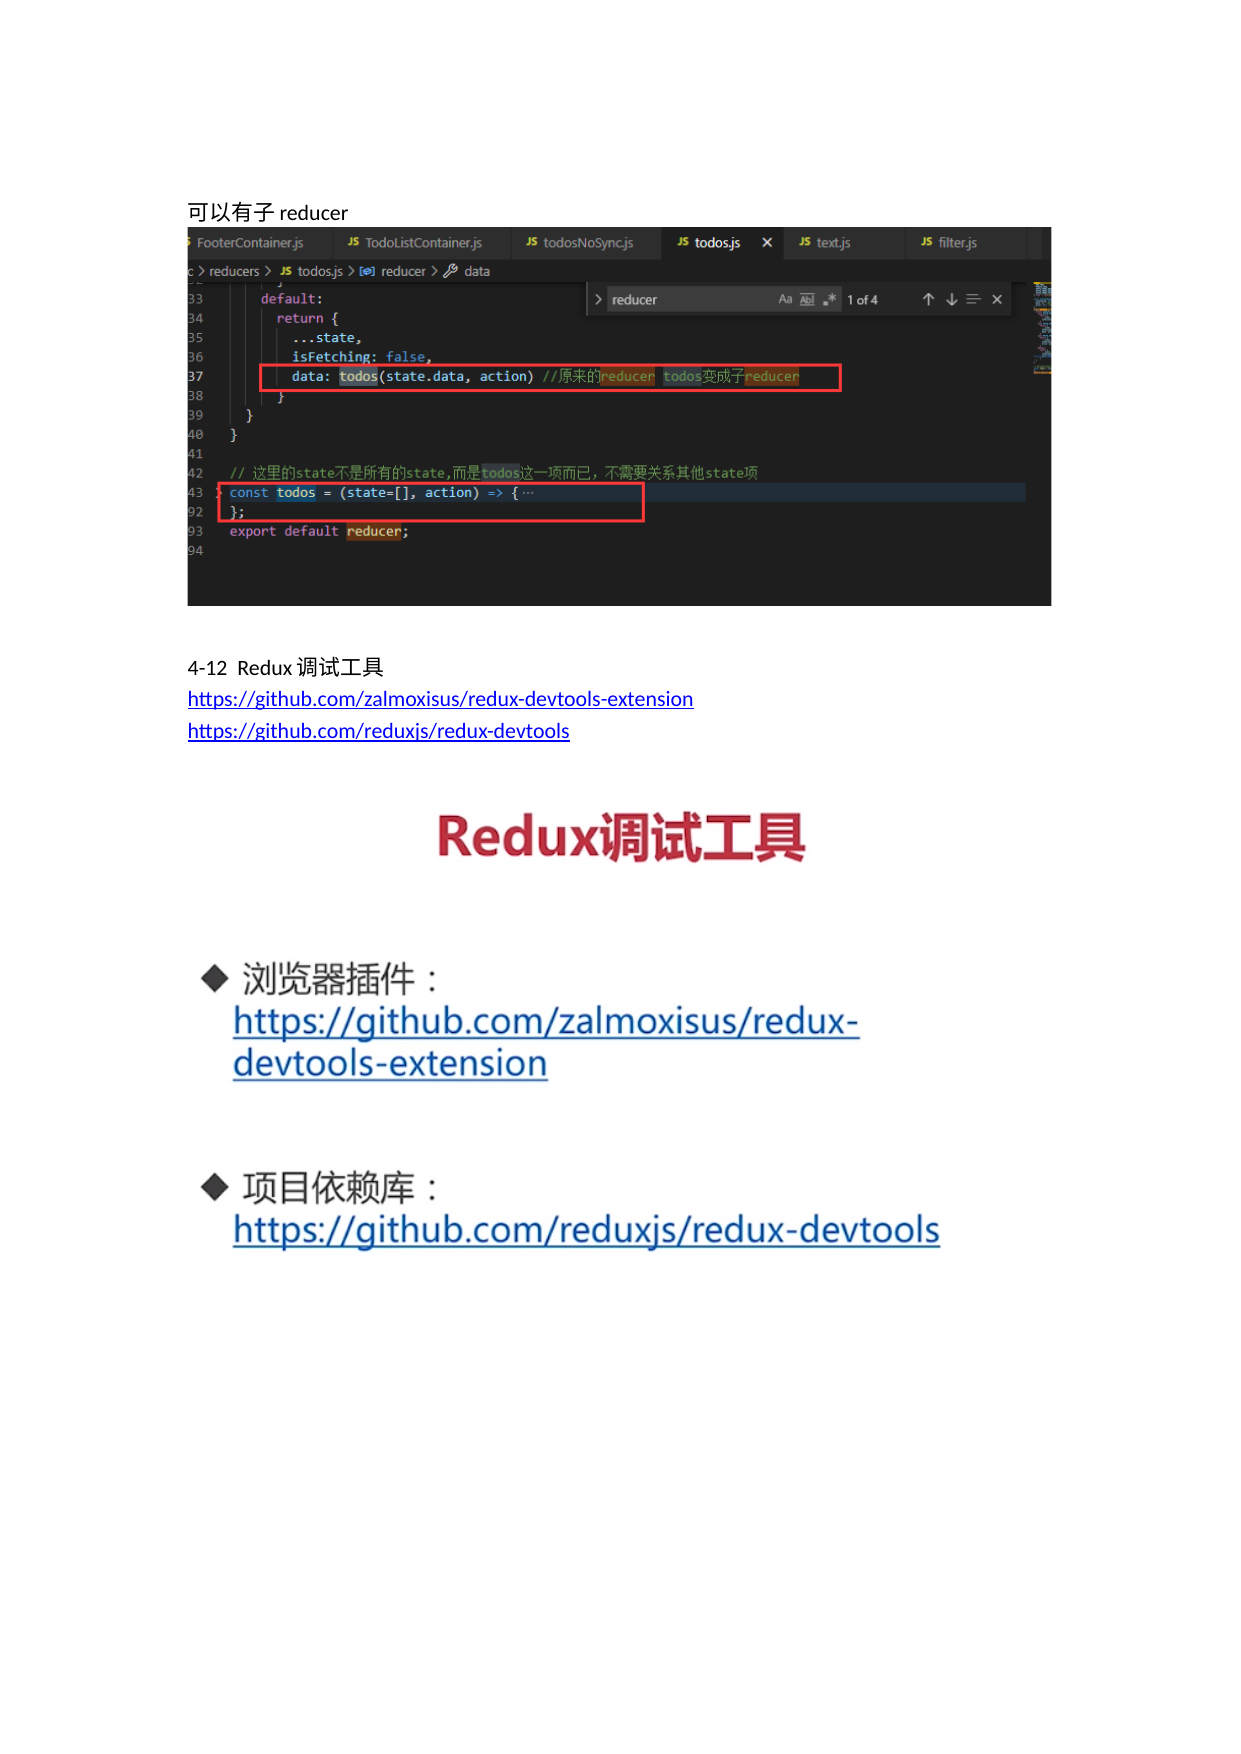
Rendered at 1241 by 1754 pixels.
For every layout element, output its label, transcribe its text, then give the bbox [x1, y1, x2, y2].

picture [187, 227, 1052, 606]
text https://github.com/reduxjs/redux-devtools [187, 714, 1053, 747]
text https://github.com/zalmoxisus/redux-devtools-extension [187, 682, 1053, 714]
text 4-12 Redux调试工具 [187, 649, 1053, 682]
picture [187, 779, 1052, 1302]
text 可以有子reducer [187, 194, 1053, 227]
